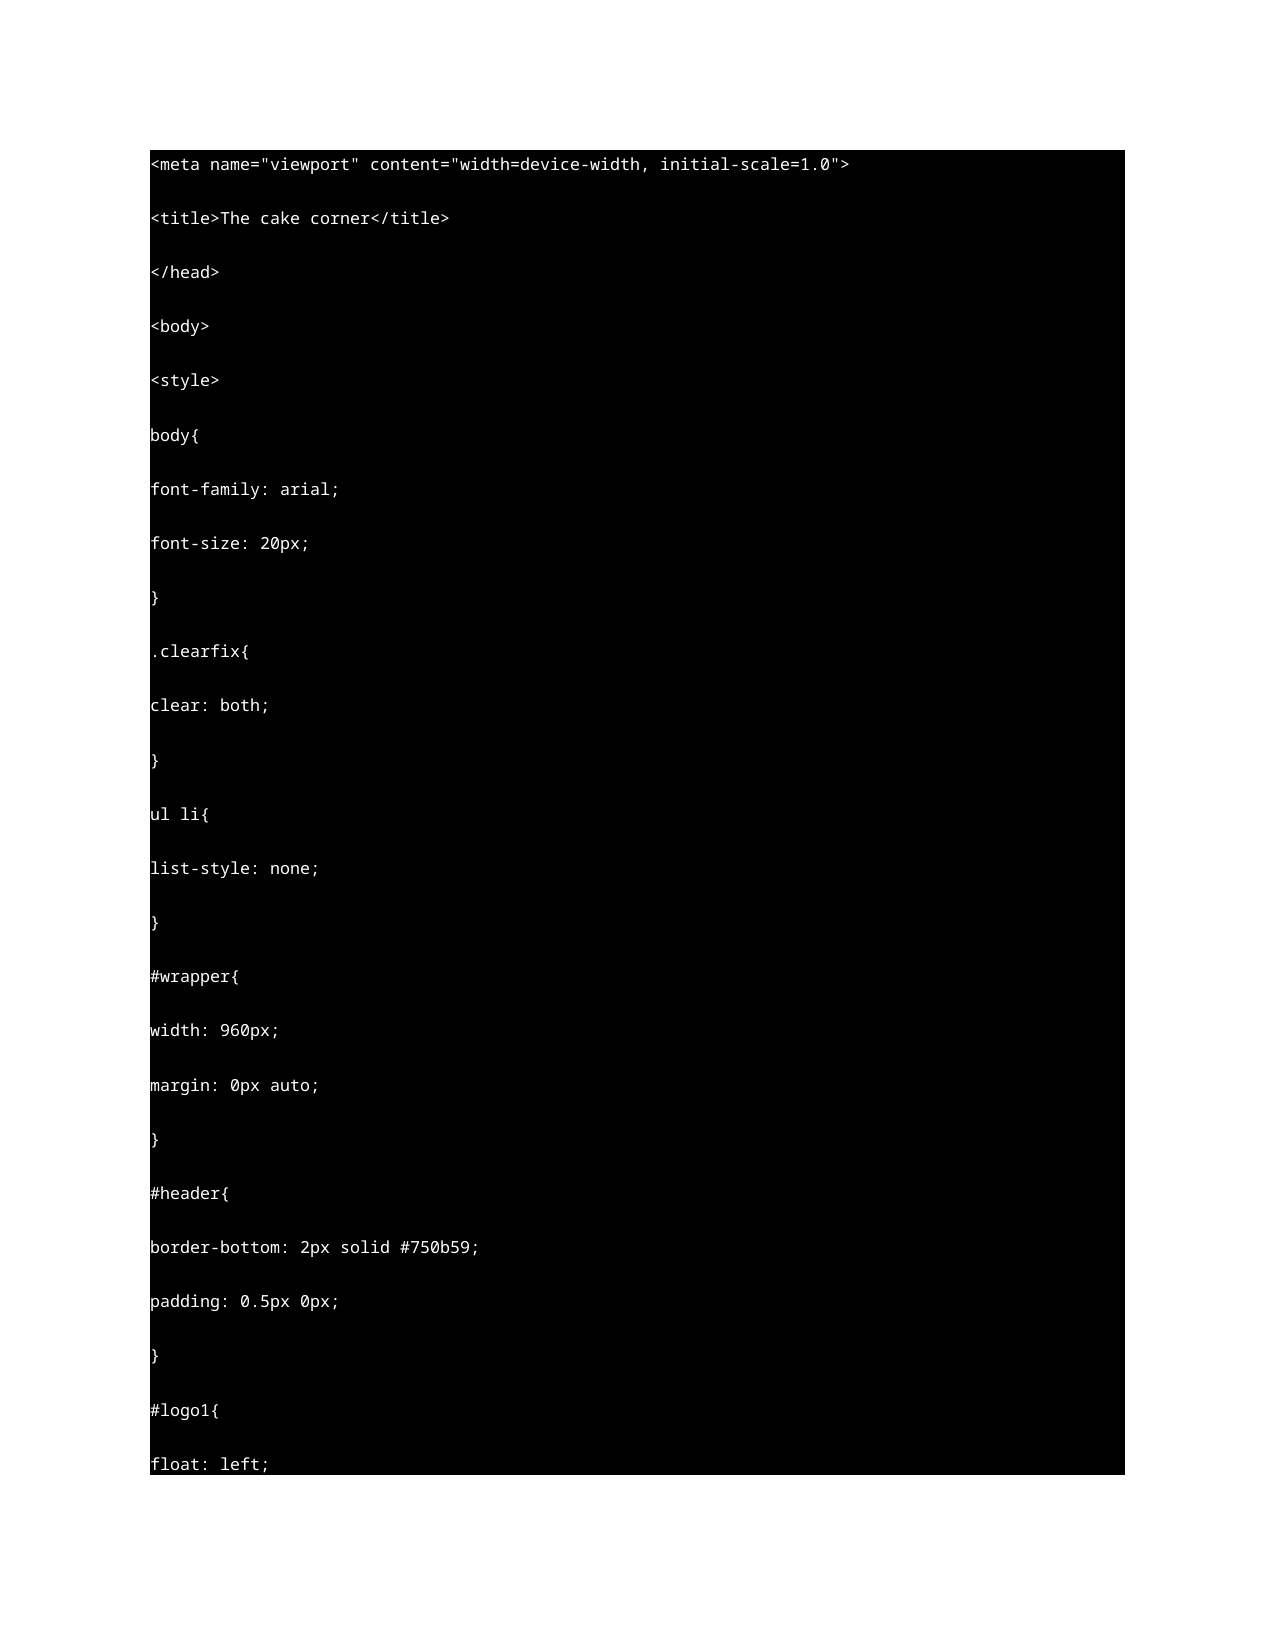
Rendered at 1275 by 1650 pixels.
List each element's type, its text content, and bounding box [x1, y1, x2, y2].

text width: 960px; [150, 1017, 1125, 1042]
text <body> [150, 312, 1125, 337]
text </head> [150, 258, 1125, 283]
text font-size: 20px; [150, 529, 1125, 554]
text #wrapper{ [150, 962, 1125, 987]
text } [150, 746, 1125, 771]
text padding: 0.5px 0px; [150, 1287, 1125, 1312]
text ul li{ [150, 800, 1125, 825]
text list-style: none; [150, 854, 1125, 879]
text clear: both; [150, 692, 1125, 717]
text #header{ [150, 1179, 1125, 1204]
text <meta name="viewport" content="width=device-width, initial-scale=1.0"> [150, 150, 1125, 175]
text <title>The cake corner</title> [150, 204, 1125, 229]
text font-family: arial; [150, 475, 1125, 500]
text <style> [150, 367, 1125, 392]
text margin: 0px auto; [150, 1071, 1125, 1096]
text } [150, 1125, 1125, 1150]
text } [150, 1342, 1125, 1367]
text #logo1{ [150, 1396, 1125, 1421]
text } [150, 908, 1125, 933]
text .clearfix{ [150, 637, 1125, 662]
text float: left; [150, 1450, 1125, 1475]
text border-bottom: 2px solid #750b59; [150, 1233, 1125, 1258]
text } [150, 583, 1125, 608]
text body{ [150, 421, 1125, 446]
